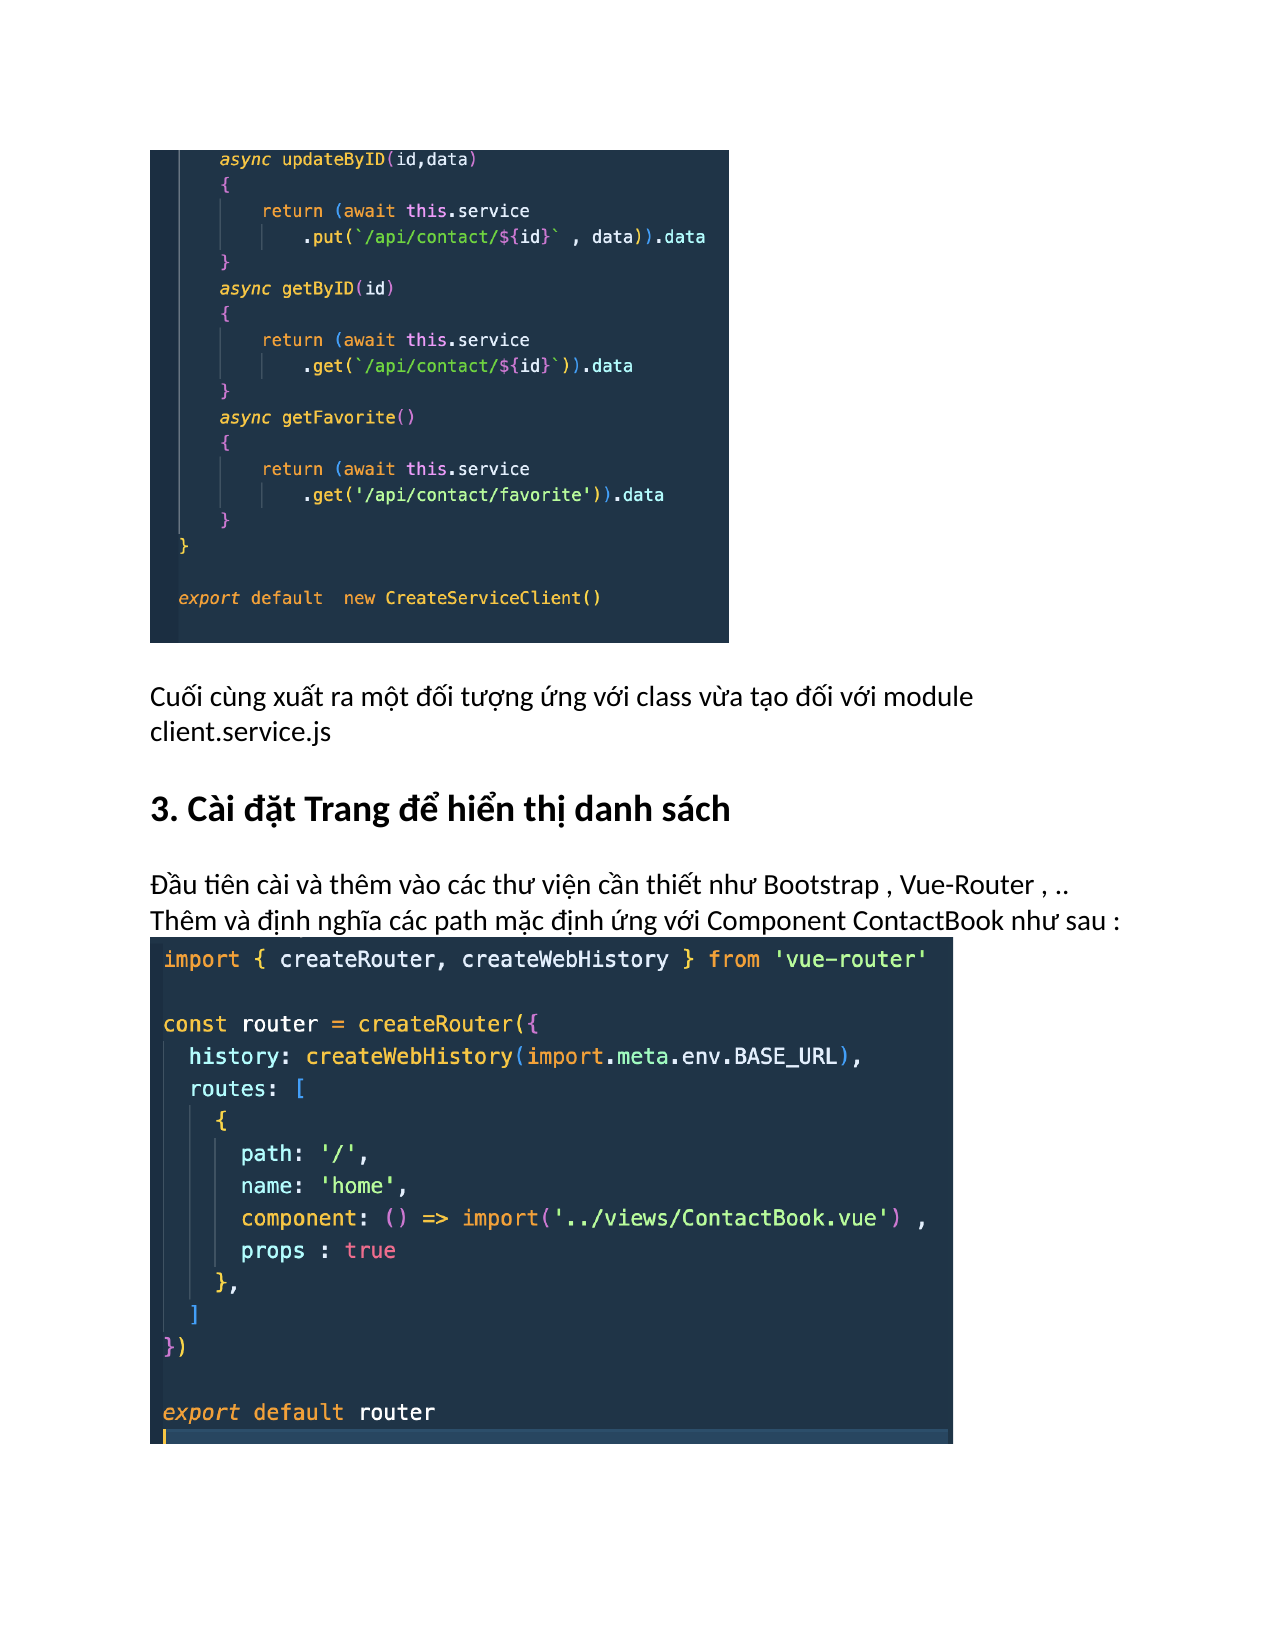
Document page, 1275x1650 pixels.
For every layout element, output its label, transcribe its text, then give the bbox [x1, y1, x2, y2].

text Cuối cùng xuất ra một đối tượng ứng với class vừa tạo đối với module client.service.js [150, 678, 1125, 749]
text Đầu tiên cài và thêm vào các thư viện cần thiết như Bootstrap , Vue-Router , .. [150, 866, 1125, 902]
text Thêm và định nghĩa các path mặc định ứng với Component ContactBook như sau : [150, 902, 1125, 937]
subtitle 3. Cài đặt Trang để hiển thị danh sách [150, 785, 1125, 831]
picture [150, 150, 729, 643]
picture [150, 937, 954, 1444]
